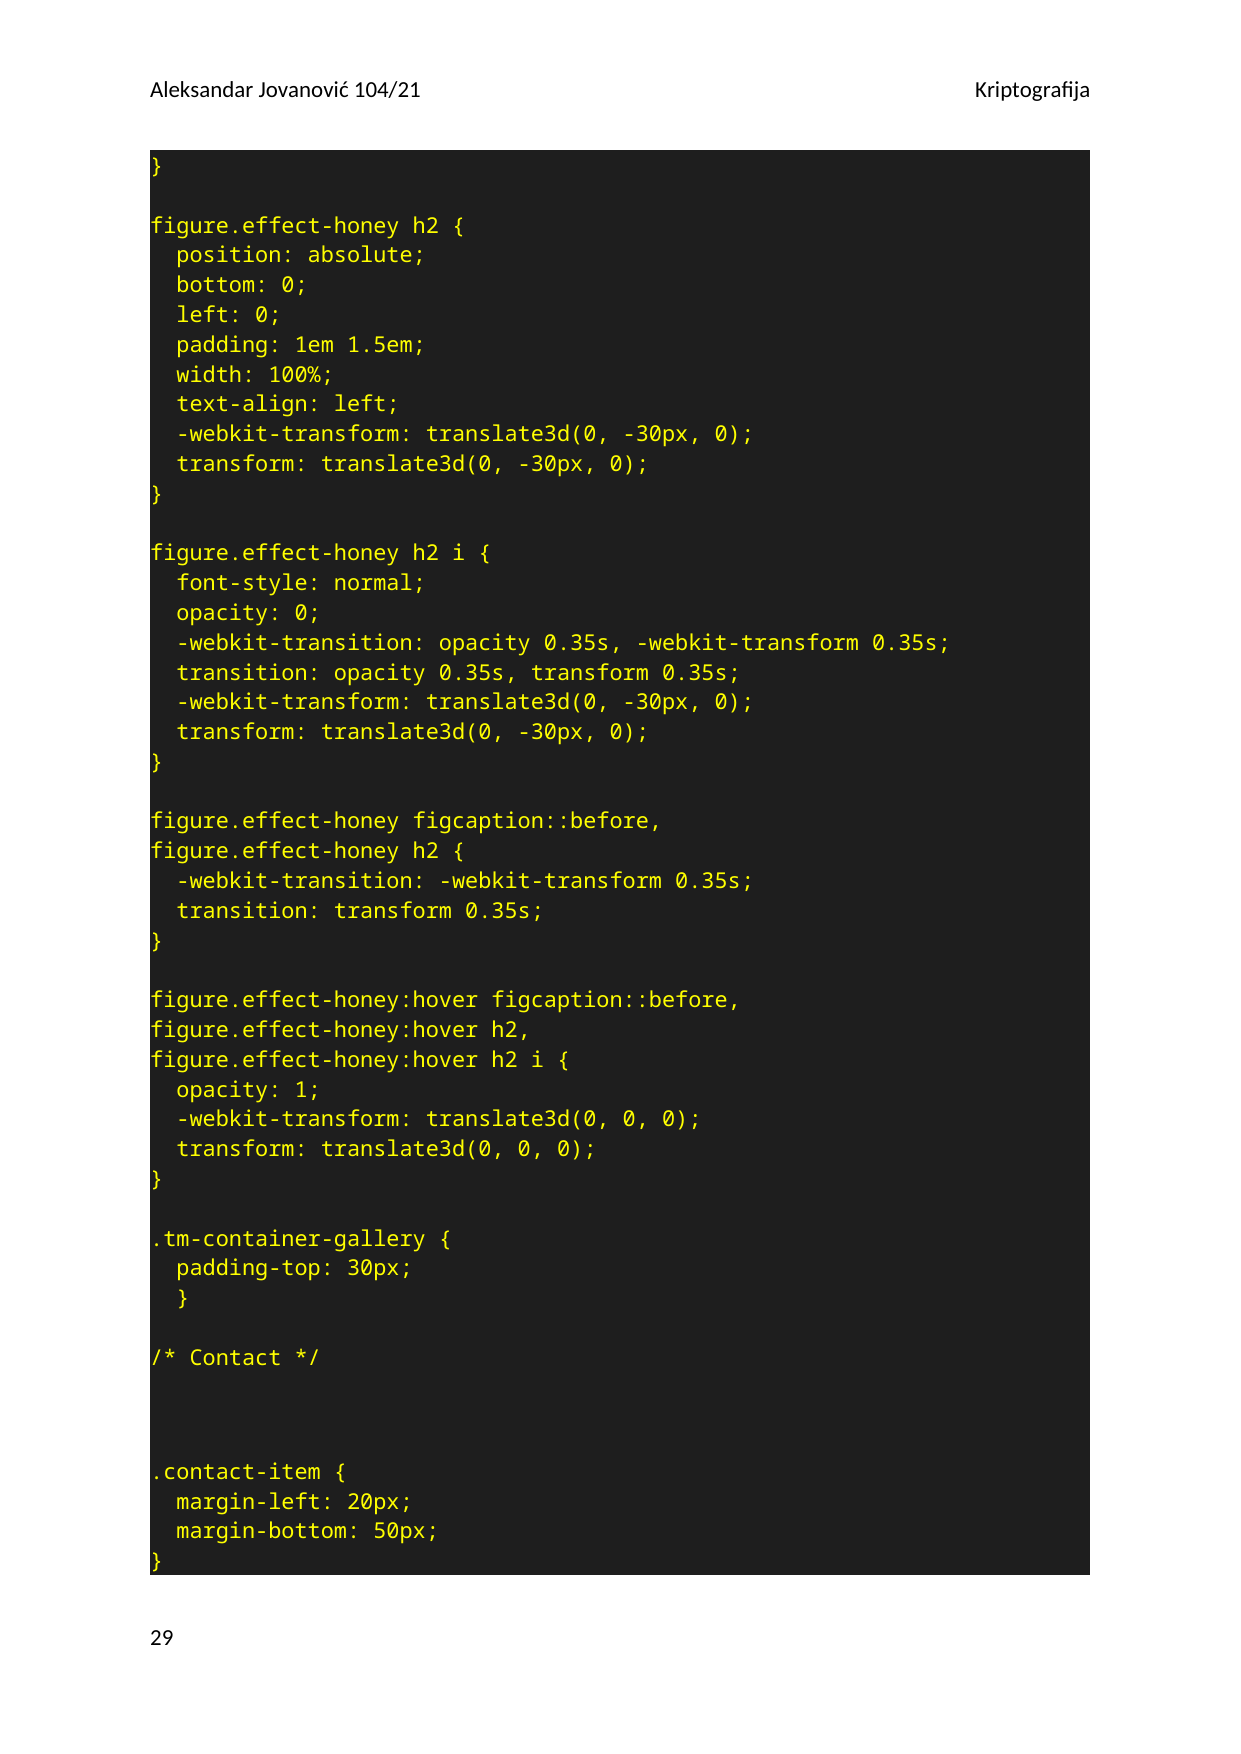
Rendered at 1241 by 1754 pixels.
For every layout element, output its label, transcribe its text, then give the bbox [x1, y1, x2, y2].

text width: 100%; [150, 358, 1090, 388]
text -webkit-transform: translate3d(0, 0, 0); [150, 1103, 1090, 1133]
text transition: transform 0.35s; [150, 895, 1090, 924]
text figure.effect-honey:hover figcaption::before, [150, 984, 1090, 1014]
text } [150, 478, 1090, 507]
text } [150, 924, 1090, 954]
text figure.effect-honey h2 { [150, 835, 1090, 865]
text } [150, 1163, 1090, 1193]
text opacity: 1; [150, 1073, 1090, 1103]
text } [150, 150, 1090, 180]
text } [150, 1545, 1090, 1575]
text left: 0; [150, 299, 1090, 329]
text bottom: 0; [150, 269, 1090, 299]
text -webkit-transition: -webkit-transform 0.35s; [150, 865, 1090, 895]
text figure.effect-honey figcaption::before, [150, 805, 1090, 835]
text figure.effect-honey:hover h2 i { [150, 1044, 1090, 1073]
text figure.effect-honey h2 i { [150, 537, 1090, 567]
text -webkit-transform: translate3d(0, -30px, 0); [150, 686, 1090, 716]
text figure.effect-honey h2 { [150, 209, 1090, 239]
text padding: 1em 1.5em; [150, 329, 1090, 358]
text transform: translate3d(0, 0, 0); [150, 1133, 1090, 1163]
text text-align: left; [150, 388, 1090, 418]
text opacity: 0; [150, 597, 1090, 627]
text /* Contact */ [150, 1342, 1090, 1371]
text position: absolute; [150, 239, 1090, 269]
text .tm-container-gallery { [150, 1222, 1090, 1252]
text -webkit-transform: translate3d(0, -30px, 0); [150, 418, 1090, 448]
text .contact-item { [150, 1456, 1090, 1486]
text -webkit-transition: opacity 0.35s, -webkit-transform 0.35s; [150, 627, 1090, 656]
text transition: opacity 0.35s, transform 0.35s; [150, 656, 1090, 686]
text transform: translate3d(0, -30px, 0); [150, 716, 1090, 746]
text transform: translate3d(0, -30px, 0); [150, 448, 1090, 478]
text padding-top: 30px; [150, 1252, 1090, 1282]
text } [150, 1282, 1090, 1312]
text margin-left: 20px; [150, 1486, 1090, 1516]
text figure.effect-honey:hover h2, [150, 1014, 1090, 1044]
text } [150, 746, 1090, 776]
text margin-bottom: 50px; [150, 1516, 1090, 1545]
text font-style: normal; [150, 567, 1090, 597]
